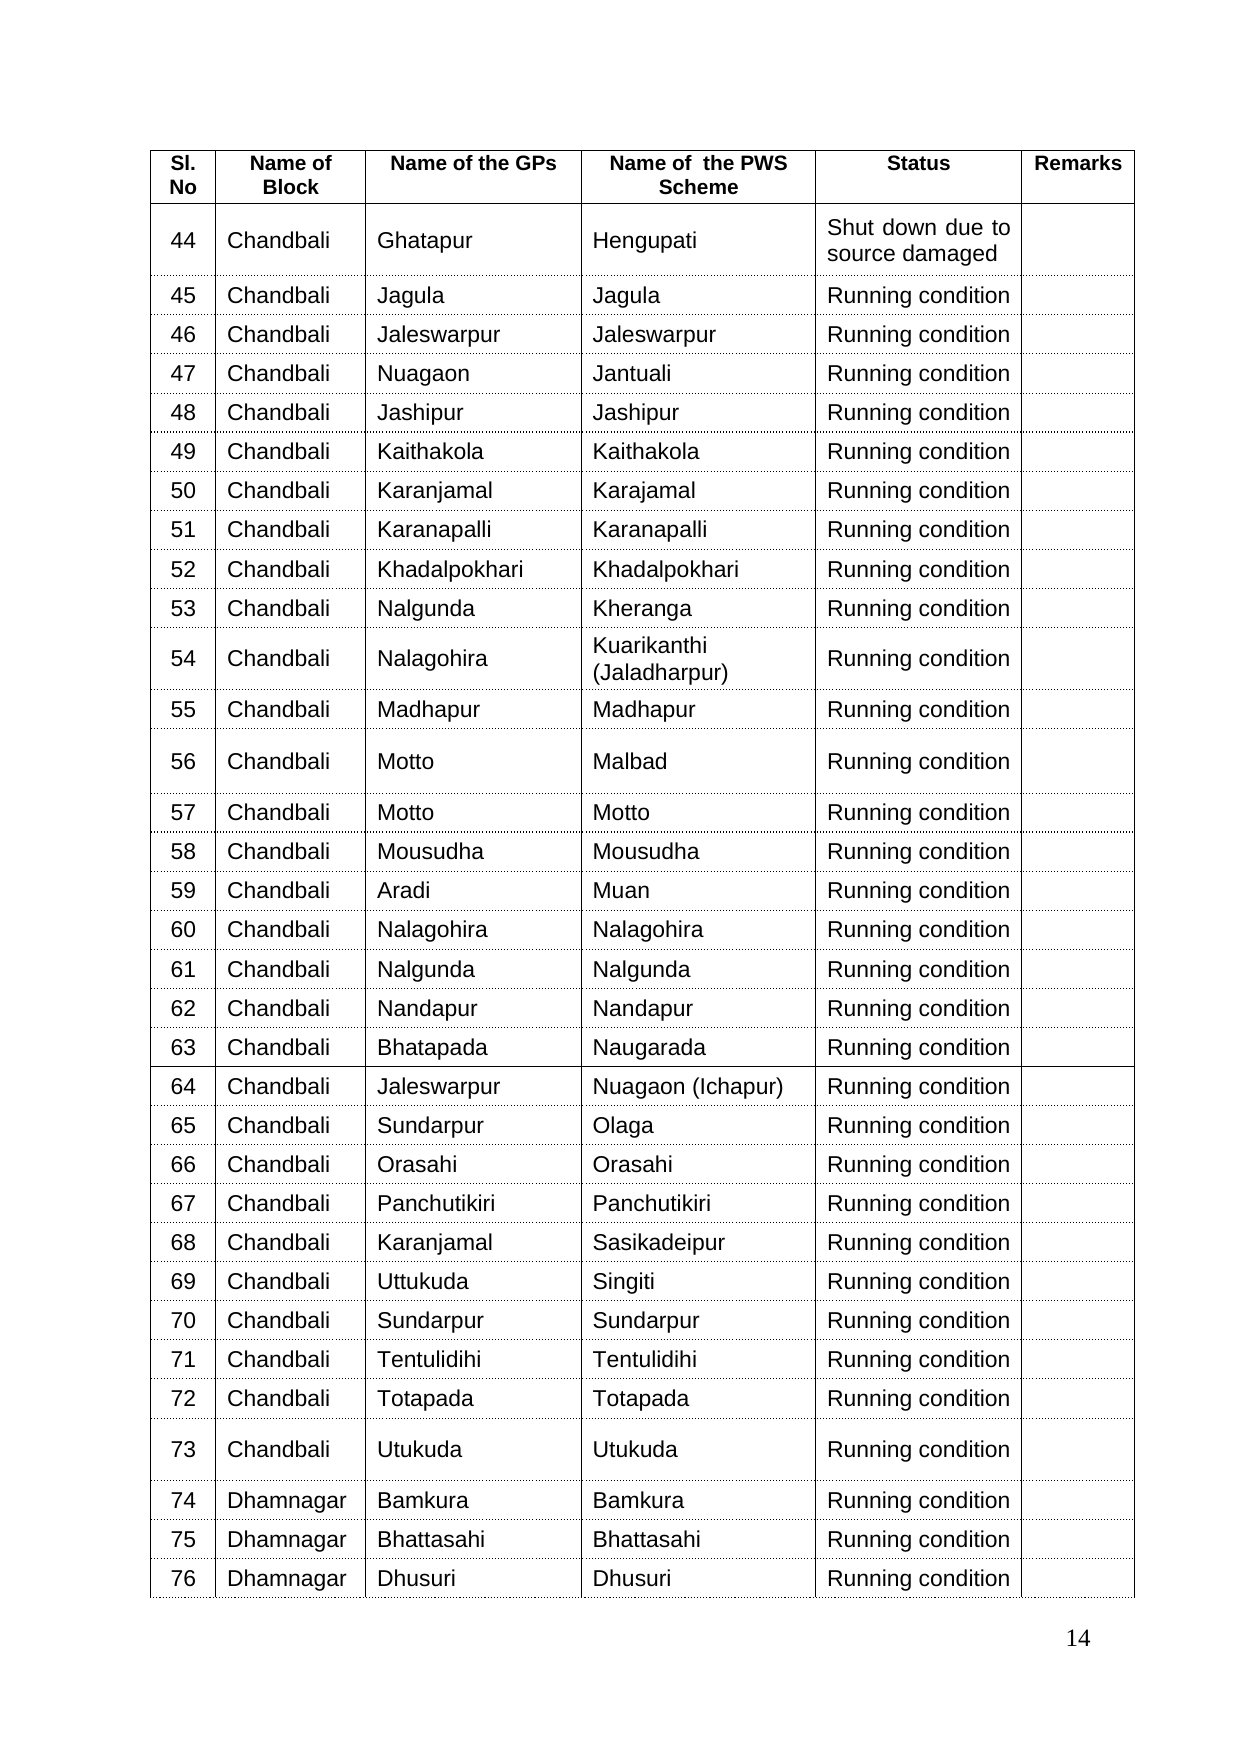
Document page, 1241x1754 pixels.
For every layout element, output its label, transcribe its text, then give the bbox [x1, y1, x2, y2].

table_cell Running condition [816, 471, 1021, 509]
table_cell 49 [151, 431, 215, 471]
table_header Sl. No [151, 151, 215, 203]
table_cell Running condition [816, 793, 1021, 831]
table_cell [1022, 1105, 1134, 1144]
table_cell 45 [151, 275, 215, 314]
table_cell Chandbali [216, 871, 365, 909]
table_cell 61 [151, 949, 215, 988]
table_cell Hengupati [582, 204, 815, 275]
table_cell Running condition [816, 1418, 1021, 1480]
table_cell Chandbali [216, 314, 365, 353]
table_cell [1022, 627, 1134, 689]
table_cell Running condition [816, 1378, 1021, 1417]
table_cell Running condition [816, 1144, 1021, 1183]
table_cell [1022, 1027, 1134, 1066]
table_cell [1022, 1480, 1134, 1519]
table_cell 63 [151, 1027, 215, 1066]
table_cell Orasahi [366, 1144, 581, 1183]
table_cell Running condition [816, 1183, 1021, 1222]
table_cell 59 [151, 871, 215, 909]
table_cell 54 [151, 627, 215, 689]
table_cell [1022, 689, 1134, 728]
table_cell Running condition [816, 910, 1021, 949]
table_cell [1022, 549, 1134, 588]
table_cell Dhusuri [366, 1558, 581, 1597]
table_cell Running condition [816, 549, 1021, 588]
table_cell Running condition [816, 1519, 1021, 1558]
table_cell Chandbali [216, 275, 365, 314]
table_cell Chandbali [216, 1105, 365, 1144]
table_cell Running condition [816, 1261, 1021, 1300]
table_cell Chandbali [216, 1339, 365, 1378]
table_cell Chandbali [216, 1183, 365, 1222]
table_cell Nalgunda [582, 949, 815, 988]
table_cell Motto [366, 793, 581, 831]
table_cell Orasahi [582, 1144, 815, 1183]
table_cell Karajamal [582, 471, 815, 509]
table_cell 58 [151, 831, 215, 871]
table_cell Mousudha [366, 831, 581, 871]
table_cell Bhatapada [366, 1027, 581, 1066]
table_cell [1022, 204, 1134, 275]
table_cell Chandbali [216, 510, 365, 549]
table_cell Kheranga [582, 588, 815, 627]
table_cell Nuagaon (Ichapur) [582, 1067, 815, 1105]
table_cell Nuagaon [366, 353, 581, 392]
table_cell 66 [151, 1144, 215, 1183]
table_cell Kaithakola [582, 431, 815, 471]
table_cell [1022, 831, 1134, 871]
table_cell Totapada [582, 1378, 815, 1417]
table_cell Malbad [582, 728, 815, 792]
table_header Remarks [1022, 151, 1134, 203]
table_cell Chandbali [216, 1378, 365, 1417]
table_cell Sundarpur [366, 1105, 581, 1144]
table_cell 67 [151, 1183, 215, 1222]
table_cell Sundarpur [366, 1300, 581, 1339]
table_cell Running condition [816, 689, 1021, 728]
table_cell Dhamnagar [216, 1480, 365, 1519]
table_cell [1022, 988, 1134, 1027]
table_cell Jantuali [582, 353, 815, 392]
table_cell 72 [151, 1378, 215, 1417]
table_cell 57 [151, 793, 215, 831]
table_cell Karanjamal [366, 1222, 581, 1261]
table_cell Karanapalli [366, 510, 581, 549]
table_cell 50 [151, 471, 215, 509]
table_cell [1022, 1558, 1134, 1597]
table_cell Running condition [816, 353, 1021, 392]
table_cell Chandbali [216, 793, 365, 831]
table_cell [1022, 1183, 1134, 1222]
table_cell Nalagohira [366, 910, 581, 949]
table_cell Running condition [816, 431, 1021, 471]
table_cell Mousudha [582, 831, 815, 871]
table_cell Chandbali [216, 728, 365, 792]
table_cell 75 [151, 1519, 215, 1558]
table_cell Motto [366, 728, 581, 792]
table_cell Bamkura [582, 1480, 815, 1519]
table_cell Chandbali [216, 910, 365, 949]
table_cell Karanapalli [582, 510, 815, 549]
table_cell Muan [582, 871, 815, 909]
table_cell Chandbali [216, 1222, 365, 1261]
table_cell Utukuda [366, 1418, 581, 1480]
table_cell Running condition [816, 1300, 1021, 1339]
table_cell 68 [151, 1222, 215, 1261]
table_cell 53 [151, 588, 215, 627]
table_cell Dhamnagar [216, 1558, 365, 1597]
table_cell Panchutikiri [366, 1183, 581, 1222]
table_cell Running condition [816, 275, 1021, 314]
table_cell Jagula [366, 275, 581, 314]
table_cell Utukuda [582, 1418, 815, 1480]
table_cell 76 [151, 1558, 215, 1597]
table_cell Kaithakola [366, 431, 581, 471]
table_cell [1022, 1067, 1134, 1105]
table_cell Olaga [582, 1105, 815, 1144]
table_cell 73 [151, 1418, 215, 1480]
table_cell 56 [151, 728, 215, 792]
table_cell [1022, 431, 1134, 471]
table_cell Chandbali [216, 588, 365, 627]
table_cell Chandbali [216, 549, 365, 588]
table_cell Aradi [366, 871, 581, 909]
table_cell Running condition [816, 510, 1021, 549]
table_cell [1022, 1418, 1134, 1480]
table_cell [1022, 393, 1134, 431]
table_cell Nandapur [366, 988, 581, 1027]
table_cell Madhapur [366, 689, 581, 728]
table_cell Nalagohira [366, 627, 581, 689]
table_cell Chandbali [216, 627, 365, 689]
table_cell Singiti [582, 1261, 815, 1300]
table_cell Chandbali [216, 431, 365, 471]
table_cell [1022, 314, 1134, 353]
table_cell 46 [151, 314, 215, 353]
table_cell Running condition [816, 1027, 1021, 1066]
table_cell Chandbali [216, 1418, 365, 1480]
table_cell 74 [151, 1480, 215, 1519]
table_cell [1022, 871, 1134, 909]
table_cell Chandbali [216, 471, 365, 509]
table_cell Running condition [816, 1558, 1021, 1597]
table_cell Tentulidihi [582, 1339, 815, 1378]
table_cell Jaleswarpur [582, 314, 815, 353]
table_cell [1022, 1339, 1134, 1378]
table_cell Khadalpokhari [366, 549, 581, 588]
table_cell Jaleswarpur [366, 314, 581, 353]
table_cell Chandbali [216, 689, 365, 728]
table_cell [1022, 910, 1134, 949]
table_cell [1022, 588, 1134, 627]
table_cell 48 [151, 393, 215, 431]
table_header Name of Block [216, 151, 365, 203]
table_cell Nalgunda [366, 949, 581, 988]
table_cell 55 [151, 689, 215, 728]
table_cell [1022, 471, 1134, 509]
table_cell Nalgunda [366, 588, 581, 627]
table_cell Ghatapur [366, 204, 581, 275]
table_cell [1022, 728, 1134, 792]
table_cell Running condition [816, 871, 1021, 909]
table_cell Chandbali [216, 353, 365, 392]
table_cell Chandbali [216, 1067, 365, 1105]
table_cell 51 [151, 510, 215, 549]
table_cell Jaleswarpur [366, 1067, 581, 1105]
table_cell Bhattasahi [582, 1519, 815, 1558]
table_cell [1022, 1144, 1134, 1183]
table_cell Uttukuda [366, 1261, 581, 1300]
table_cell 60 [151, 910, 215, 949]
table_cell [1022, 949, 1134, 988]
table_cell Running condition [816, 588, 1021, 627]
table_cell Nandapur [582, 988, 815, 1027]
table_cell Chandbali [216, 831, 365, 871]
table_cell [1022, 510, 1134, 549]
table_header Name of the GPs [366, 151, 581, 203]
table_cell [1022, 793, 1134, 831]
table_cell Chandbali [216, 1144, 365, 1183]
table_cell Bhattasahi [366, 1519, 581, 1558]
table_cell Jagula [582, 275, 815, 314]
table_cell Madhapur [582, 689, 815, 728]
table_header Status [816, 151, 1021, 203]
table_cell Chandbali [216, 988, 365, 1027]
table_cell Chandbali [216, 393, 365, 431]
table_cell [1022, 1519, 1134, 1558]
table_cell Running condition [816, 1480, 1021, 1519]
table_cell [1022, 1261, 1134, 1300]
table_cell Sasikadeipur [582, 1222, 815, 1261]
table_cell [1022, 1222, 1134, 1261]
table_cell [1022, 353, 1134, 392]
table_cell Chandbali [216, 949, 365, 988]
table_cell Chandbali [216, 1027, 365, 1066]
table_cell Chandbali [216, 1261, 365, 1300]
table_cell Running condition [816, 1067, 1021, 1105]
table_cell 62 [151, 988, 215, 1027]
table_cell Chandbali [216, 1300, 365, 1339]
table_cell Totapada [366, 1378, 581, 1417]
table_cell Kuarikanthi (Jaladharpur) [582, 627, 815, 689]
table_cell Running condition [816, 988, 1021, 1027]
table_cell Running condition [816, 831, 1021, 871]
table_cell 52 [151, 549, 215, 588]
table_cell Motto [582, 793, 815, 831]
table_cell Running condition [816, 1105, 1021, 1144]
table_cell Karanjamal [366, 471, 581, 509]
table_cell 64 [151, 1067, 215, 1105]
table_cell [1022, 1378, 1134, 1417]
table_cell [1022, 1300, 1134, 1339]
table_cell Running condition [816, 393, 1021, 431]
table_cell 71 [151, 1339, 215, 1378]
table_cell Running condition [816, 627, 1021, 689]
table_cell Bamkura [366, 1480, 581, 1519]
table_cell [1022, 275, 1134, 314]
table_cell Naugarada [582, 1027, 815, 1066]
table_header Name of the PWS Scheme [582, 151, 815, 203]
table_cell 47 [151, 353, 215, 392]
table_cell Dhamnagar [216, 1519, 365, 1558]
table_cell Running condition [816, 314, 1021, 353]
table_cell Nalagohira [582, 910, 815, 949]
table_cell 69 [151, 1261, 215, 1300]
table_cell Khadalpokhari [582, 549, 815, 588]
table_cell 44 [151, 204, 215, 275]
table_cell Tentulidihi [366, 1339, 581, 1378]
table_cell Sundarpur [582, 1300, 815, 1339]
table_cell Running condition [816, 1339, 1021, 1378]
table_cell 65 [151, 1105, 215, 1144]
table_cell Shut down due to source damaged [816, 204, 1021, 275]
table_cell Panchutikiri [582, 1183, 815, 1222]
table_cell Jashipur [582, 393, 815, 431]
table_cell Jashipur [366, 393, 581, 431]
table_cell Chandbali [216, 204, 365, 275]
table_cell Running condition [816, 728, 1021, 792]
table_cell Running condition [816, 1222, 1021, 1261]
table_cell 70 [151, 1300, 215, 1339]
table_cell Running condition [816, 949, 1021, 988]
table_cell Dhusuri [582, 1558, 815, 1597]
